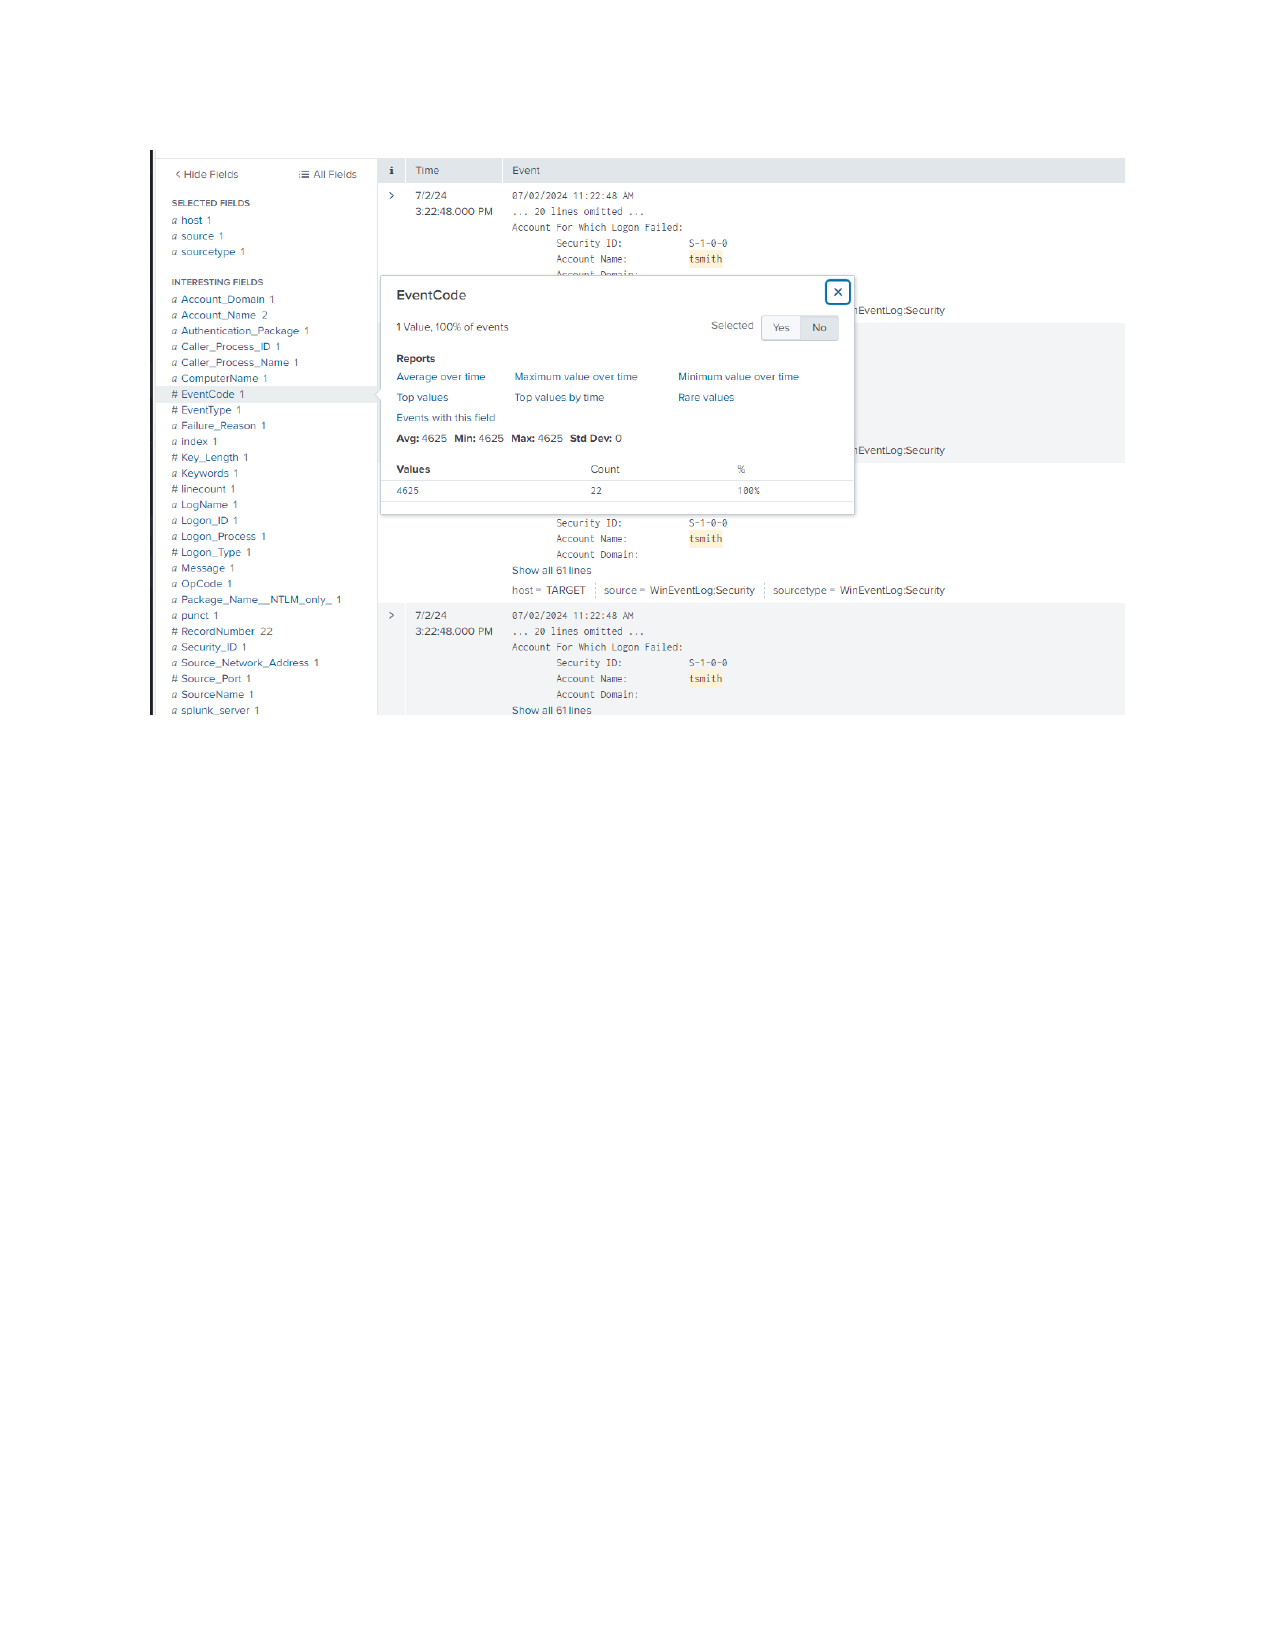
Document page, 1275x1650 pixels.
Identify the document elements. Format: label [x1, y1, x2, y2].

picture [150, 150, 1125, 715]
